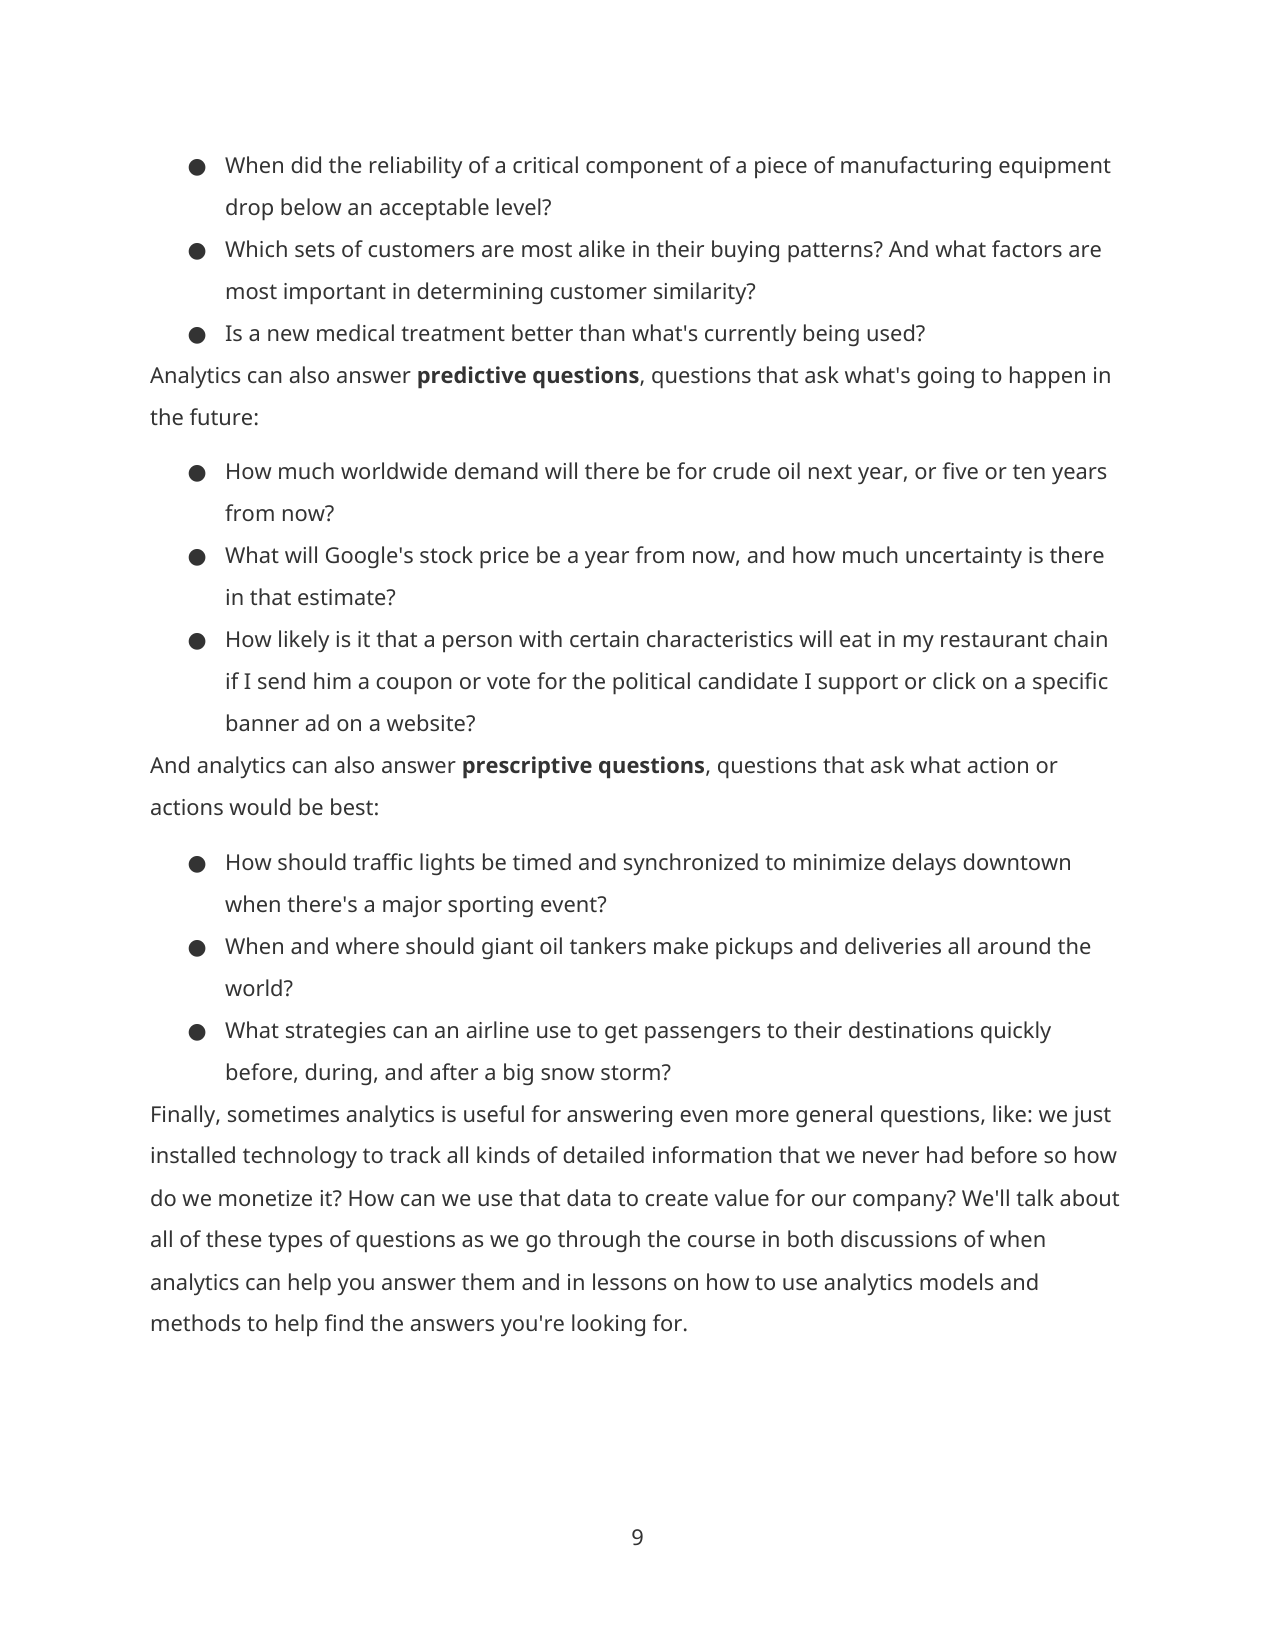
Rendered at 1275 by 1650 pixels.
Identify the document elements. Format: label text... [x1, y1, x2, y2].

list When did the reliability of a critical component of a piece of manufacturing equipment drop below an acceptable level? [187, 150, 1125, 222]
list What strategies can an airline use to get passengers to their destinations quickly before, during, and after a big snow storm? [187, 1014, 1125, 1086]
text And analytics can also answer prescriptive questions, questions that ask what action or actions would be best: [150, 750, 1125, 822]
list How likely is it that a person with certain characteristics will eat in my restaurant chain if I send him a coupon or vote for the political candidate I support or click on a specific banner ad on a website? [187, 624, 1125, 738]
list Which sets of customers are most alike in their buying patterns? And what factors are most important in determining customer similarity? [187, 234, 1125, 306]
list How much worldwide demand will there be for crude oil next year, or five or ten years from now? [187, 456, 1125, 528]
text Finally, sometimes analytics is useful for answering even more general questions, like: we just installed technology to track all kinds of detailed information that we never had before so how do we monetize it? How can we use that data to create value for our company? We'll talk about all of these types of questions as we go through the course in both discussions of when analytics can help you answer them and in lessons on how to use analytics models and methods to help find the answers you're looking for. [150, 1098, 1125, 1338]
list When and where should giant oil tankers make pickups and deliveries all around the world? [187, 931, 1125, 1002]
text Analytics can also answer predictive questions, questions that ask what's going to happen in the future: [150, 360, 1125, 432]
list Is a new medical treatment better than what's currently being used? [187, 318, 1125, 348]
list How should traffic lights be timed and synchronized to minimize delays downtown when there's a major sporting event? [187, 847, 1125, 918]
list What will Google's stock price be a year from now, and how much uncertainty is there in that estimate? [187, 540, 1125, 612]
